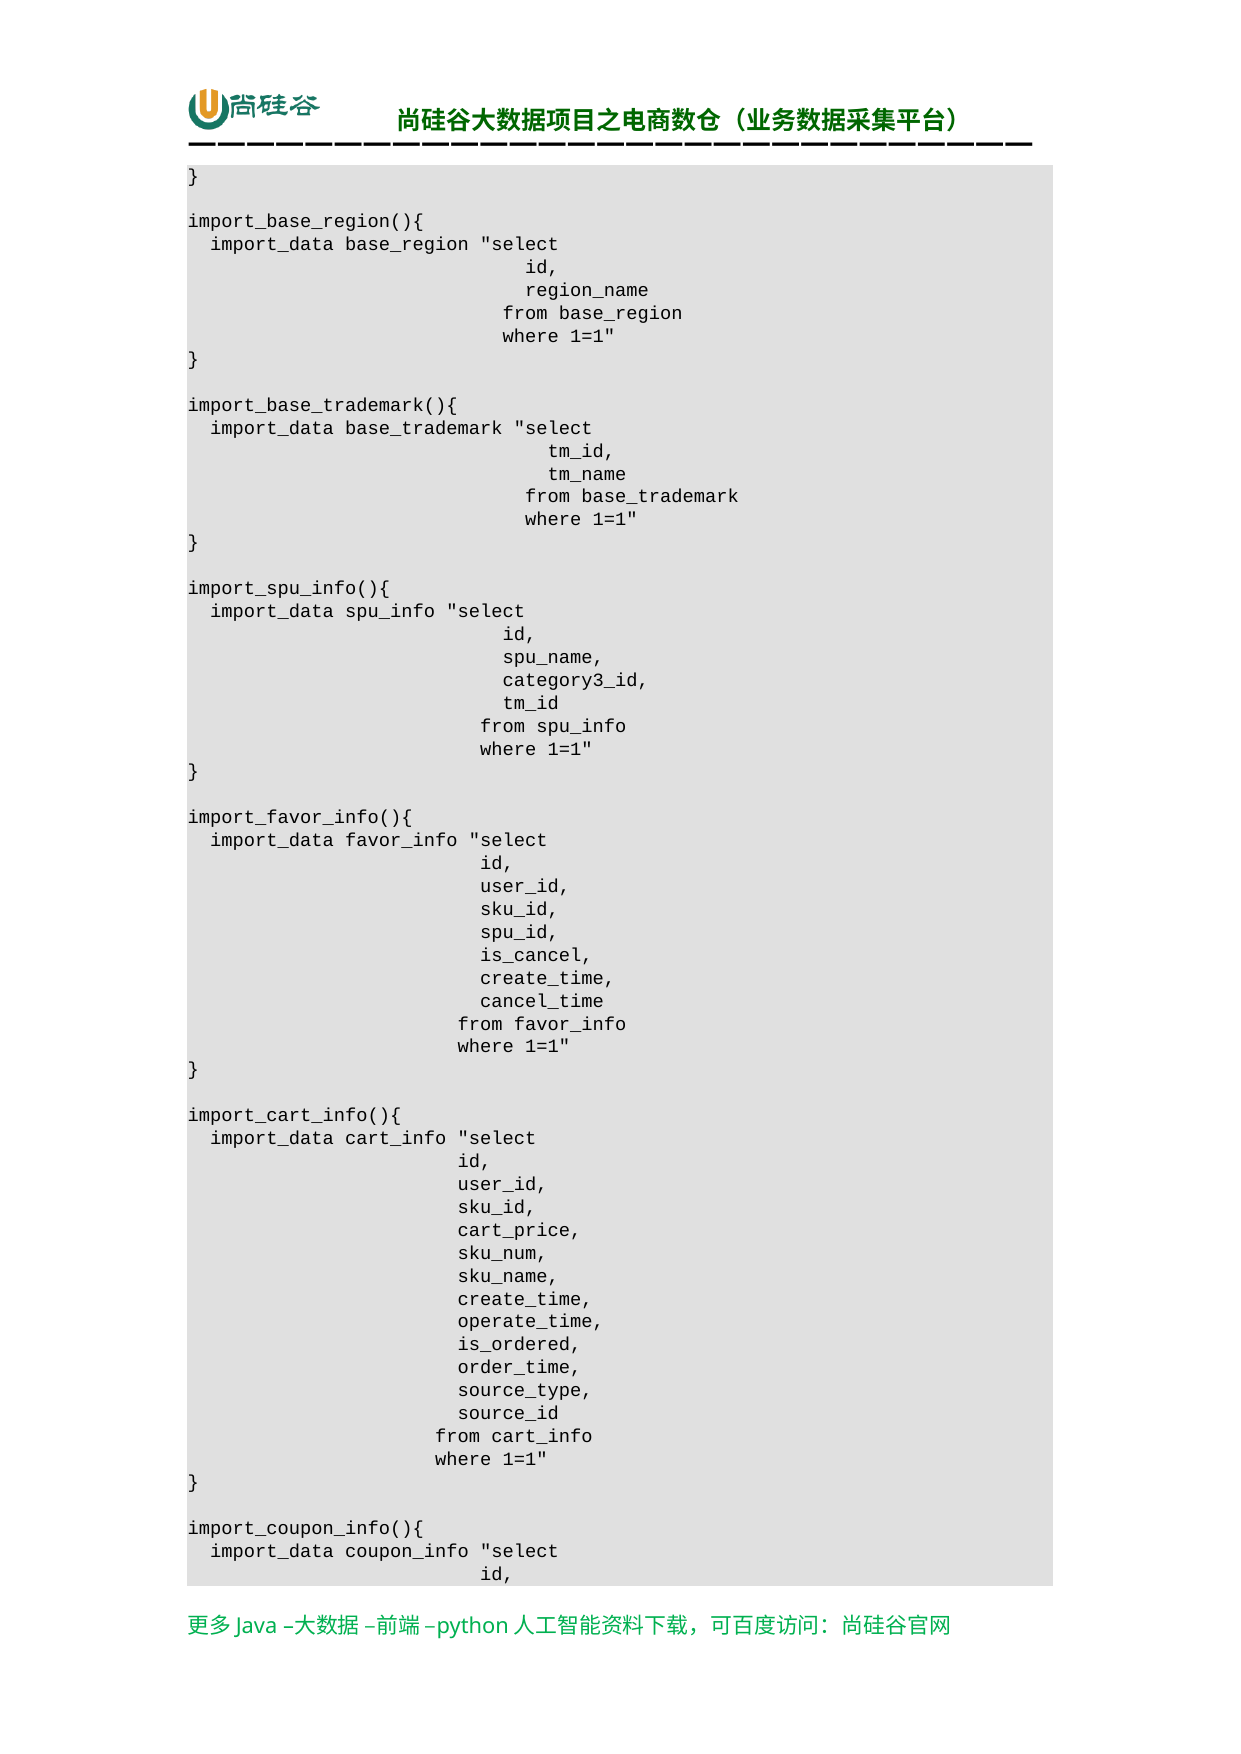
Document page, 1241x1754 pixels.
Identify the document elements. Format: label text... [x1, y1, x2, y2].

text id, [187, 1150, 1053, 1173]
text } [187, 165, 1053, 188]
text import_data base_trademark "select [187, 417, 1053, 440]
text where 1=1" [187, 508, 1053, 531]
text import_data coupon_info "select [187, 1540, 1053, 1563]
text sku_id, [187, 1196, 1053, 1219]
text spu_id, [187, 921, 1053, 944]
text cancel_time [187, 990, 1053, 1013]
text where 1=1" [187, 1448, 1053, 1471]
text sku_name, [187, 1265, 1053, 1288]
text sku_num, [187, 1242, 1053, 1265]
text is_ordered, [187, 1333, 1053, 1356]
text from favor_info [187, 1013, 1053, 1036]
text region_name [187, 279, 1053, 302]
text sku_id, [187, 898, 1053, 921]
text } [187, 531, 1053, 554]
text } [187, 1471, 1053, 1494]
text id, [187, 623, 1053, 646]
text tm_name [187, 463, 1053, 486]
text where 1=1" [187, 738, 1053, 761]
text id, [187, 256, 1053, 279]
picture [187, 88, 320, 130]
text category3_id, [187, 669, 1053, 692]
text operate_time, [187, 1311, 1053, 1333]
text import_data cart_info "select [187, 1127, 1053, 1150]
text tm_id [187, 692, 1053, 715]
text } [187, 1058, 1053, 1081]
text source_id [187, 1402, 1053, 1425]
text user_id, [187, 875, 1053, 898]
text import_base_trademark(){ [187, 394, 1053, 417]
text spu_name, [187, 646, 1053, 669]
text order_time, [187, 1356, 1053, 1379]
text id, [187, 1563, 1053, 1586]
text import_favor_info(){ [187, 806, 1053, 829]
text is_cancel, [187, 944, 1053, 967]
text create_time, [187, 1288, 1053, 1311]
text id, [187, 852, 1053, 875]
text where 1=1" [187, 325, 1053, 348]
text import_data base_region "select [187, 233, 1053, 256]
text import_cart_info(){ [187, 1104, 1053, 1127]
text user_id, [187, 1173, 1053, 1196]
text tm_id, [187, 440, 1053, 463]
text from base_trademark [187, 486, 1053, 508]
text cart_price, [187, 1219, 1053, 1242]
text import_spu_info(){ [187, 577, 1053, 600]
text from cart_info [187, 1425, 1053, 1448]
text create_time, [187, 967, 1053, 990]
text where 1=1" [187, 1036, 1053, 1058]
text from spu_info [187, 715, 1053, 738]
text import_data spu_info "select [187, 600, 1053, 623]
text import_data favor_info "select [187, 829, 1053, 852]
text import_coupon_info(){ [187, 1517, 1053, 1540]
text } [187, 348, 1053, 371]
text from base_region [187, 302, 1053, 325]
text source_type, [187, 1379, 1053, 1402]
text import_base_region(){ [187, 211, 1053, 233]
text } [187, 761, 1053, 783]
